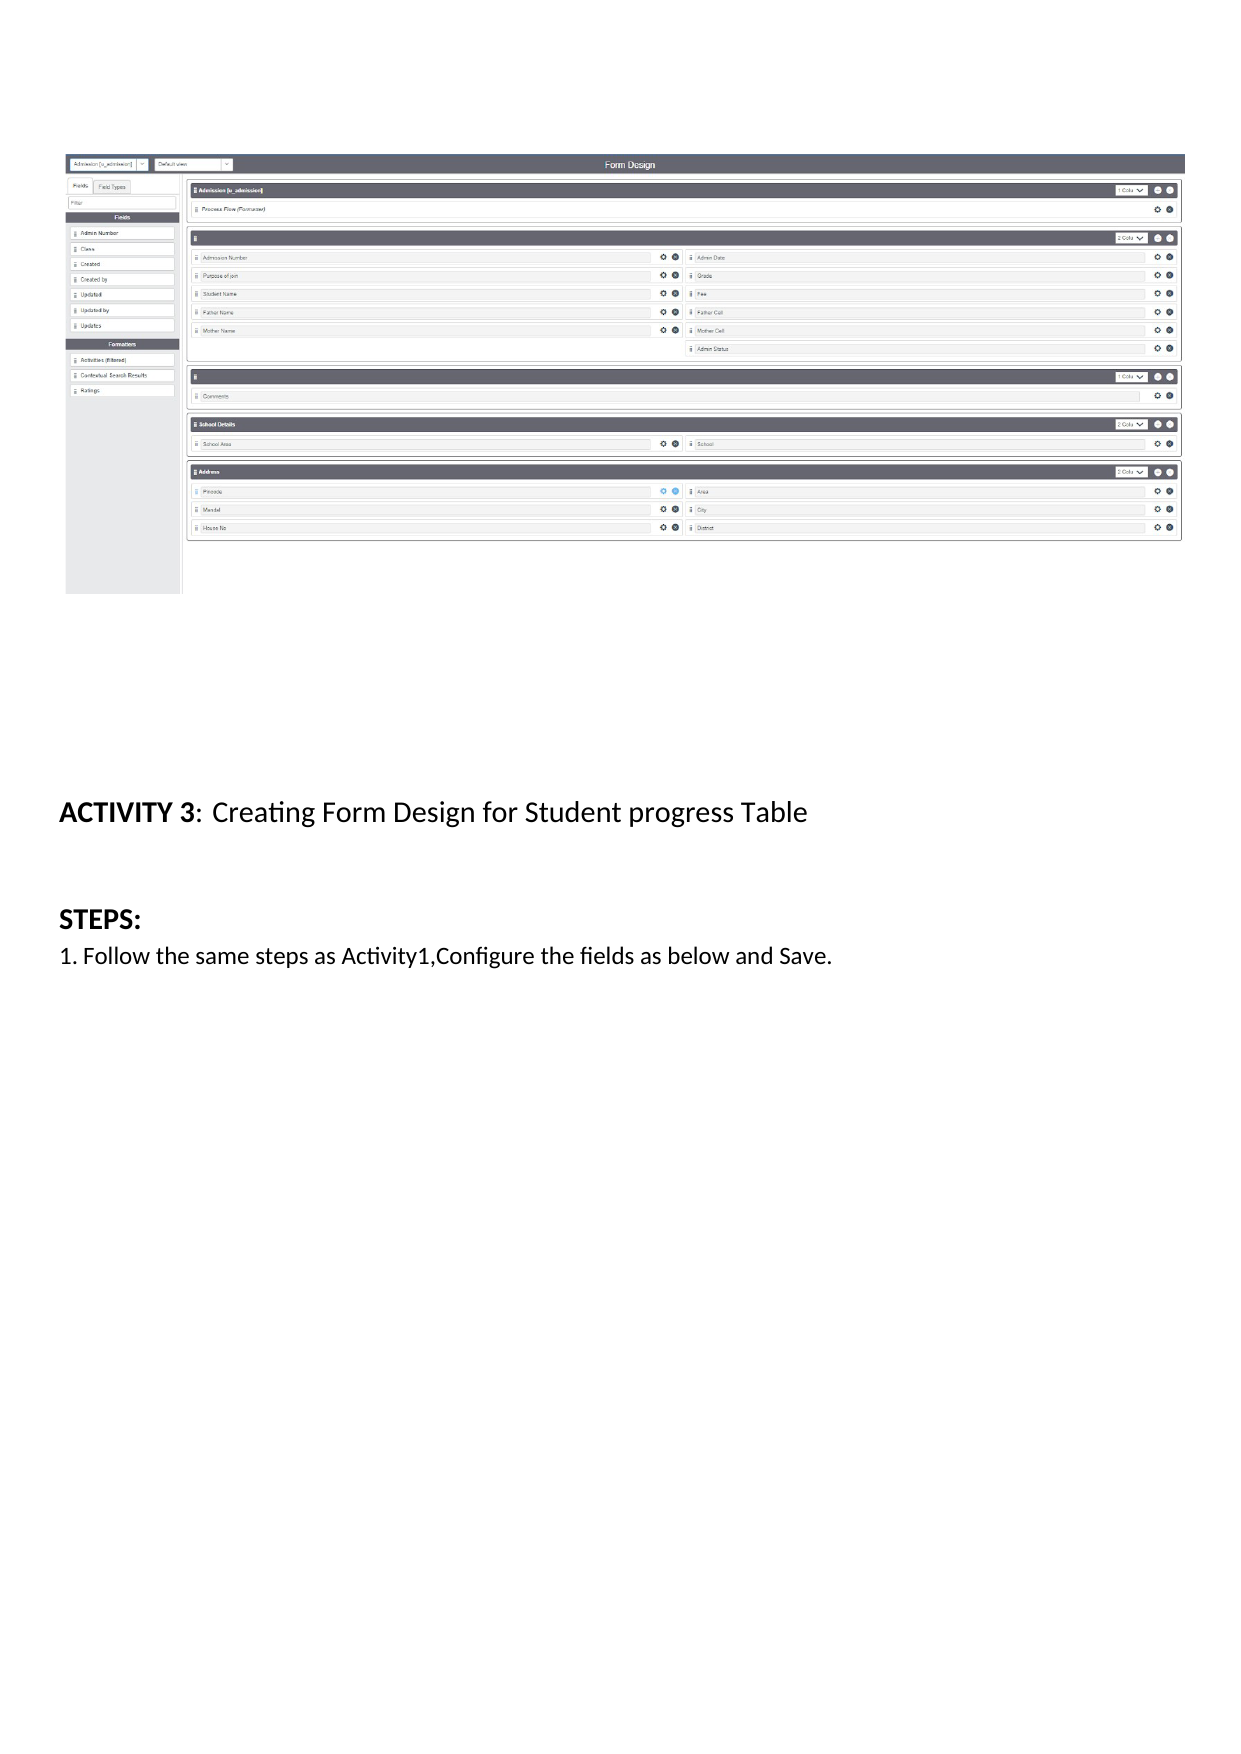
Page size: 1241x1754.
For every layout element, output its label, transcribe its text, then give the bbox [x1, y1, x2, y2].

text 1. Follow the same steps as Activity1,Configure the fields as below and Save. [59, 940, 1187, 971]
text STEPS: [59, 900, 1222, 937]
picture [65, 154, 1185, 594]
text ACTIVITY 3: Creating Form Design for Student progress Table [59, 793, 1222, 830]
